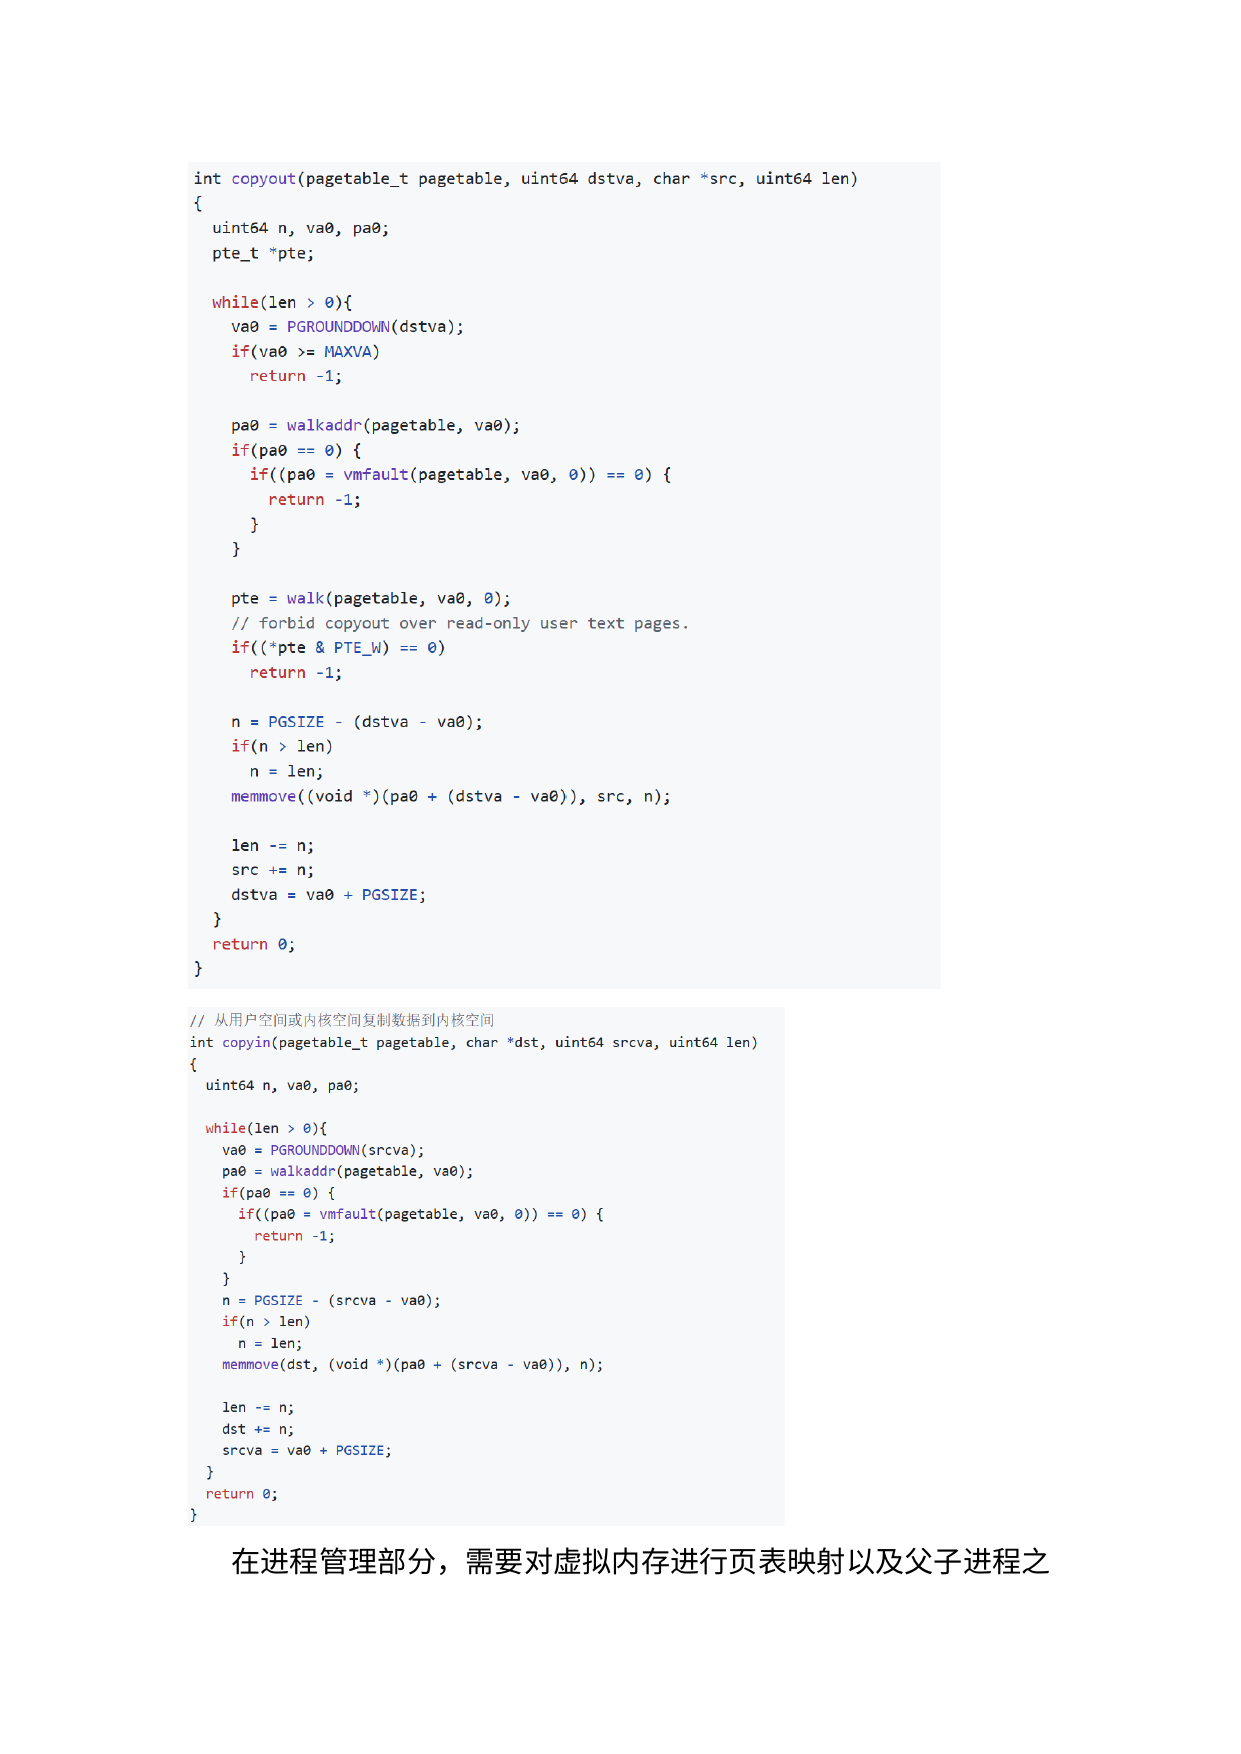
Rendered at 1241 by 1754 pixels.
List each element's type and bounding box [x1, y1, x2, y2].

picture [187, 162, 941, 989]
text [187, 1527, 1053, 1592]
picture [187, 1007, 785, 1526]
